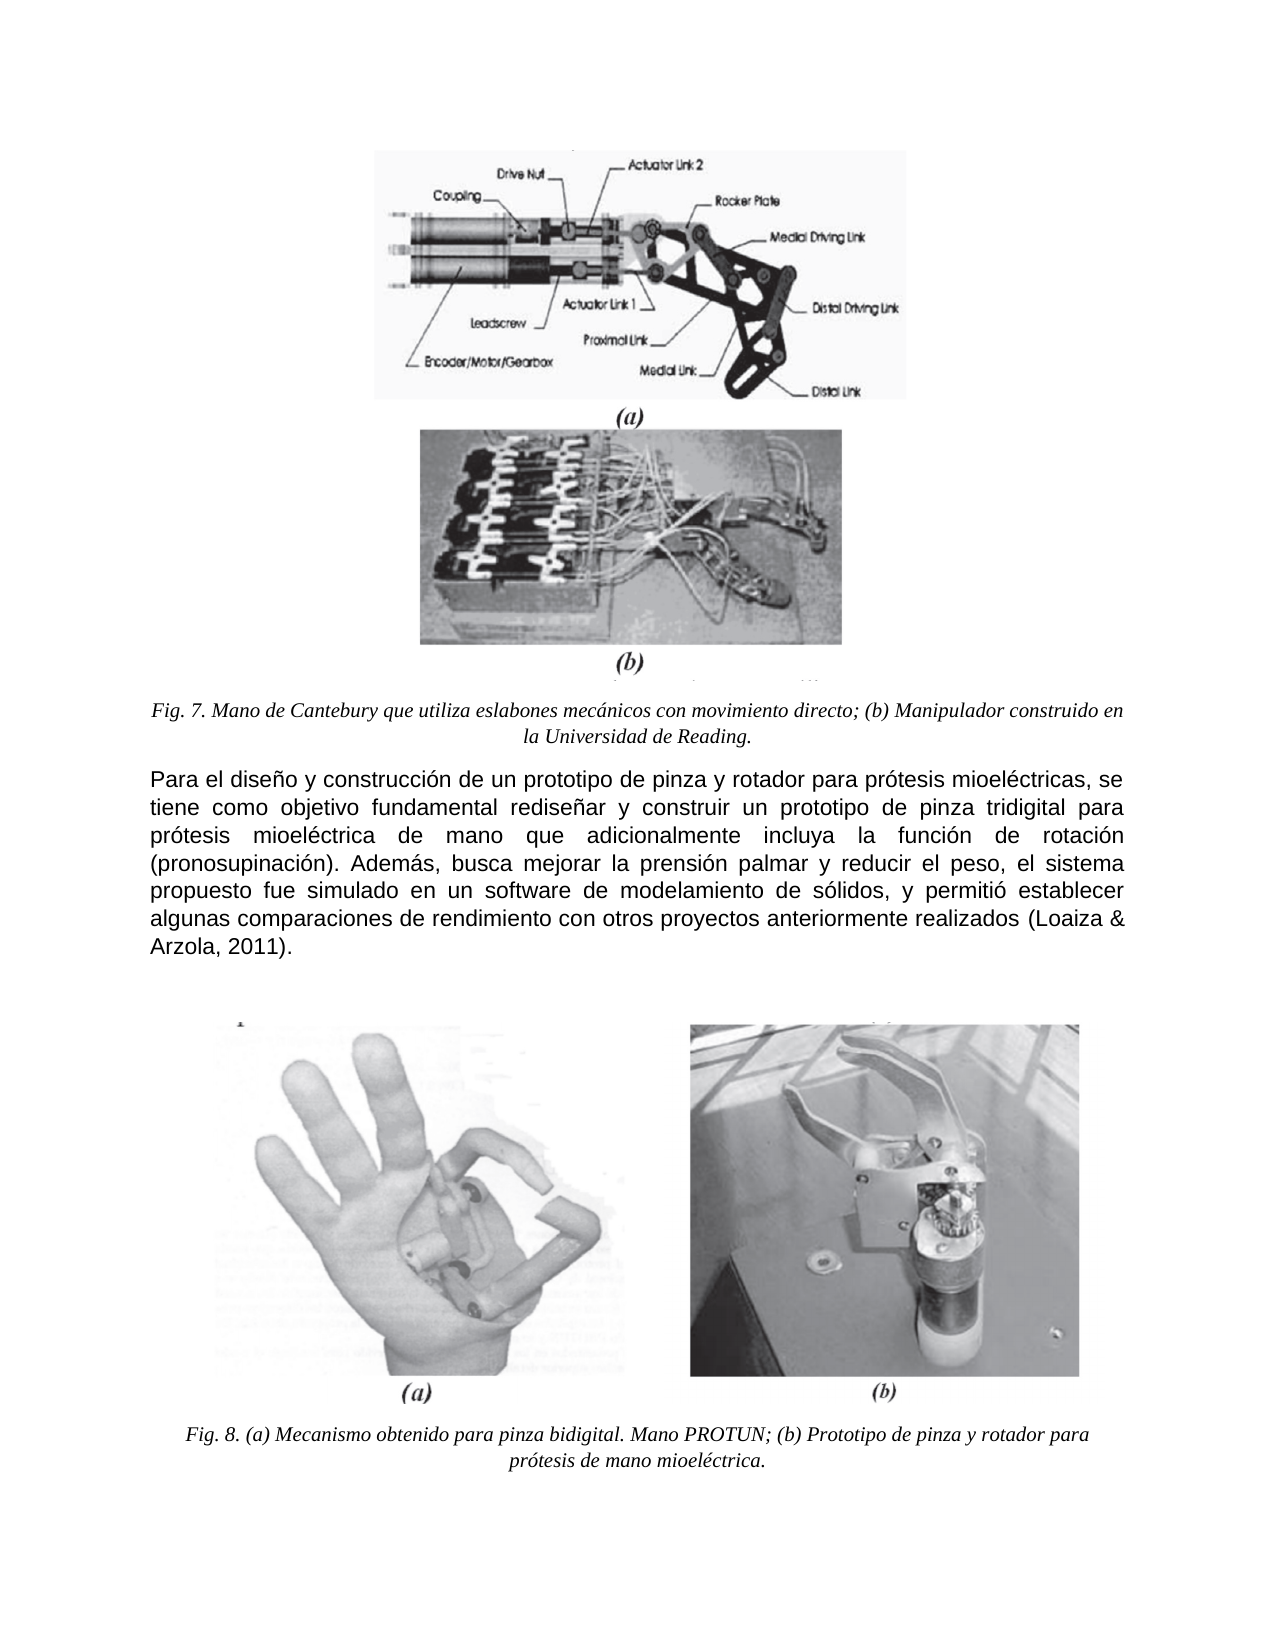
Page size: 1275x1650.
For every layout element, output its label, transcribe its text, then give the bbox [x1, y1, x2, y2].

text Fig. 8. (a) Mecanismo obtenido para pinza bidigital. Mano PROTUN; (b) Prototipo de pinza y rotador para prótesis de mano mioeléctrica. [150, 1422, 1125, 1472]
text Fig. 7. Mano de Cantebury que utiliza eslabones mecánicos con movimiento directo; (b) Manipulador construido en la Universidad de Reading. [150, 698, 1125, 748]
text Para el diseño y construcción de un prototipo de pinza y rotador para prótesis mioeléctricas, se tiene como objetivo fundamental rediseñar y construir un prototipo de pinza tridigital para prótesis mioeléctrica de mano que adicionalmente incluya la función de rotación (pronosupinación). Además, busca mejorar la prensión palmar y reducir el peso, el sistema propuesto fue simulado en un software de modelamiento de sólidos, y permitió establecer algunas comparaciones de rendimiento con otros proyectos anteriormente realizados . [150, 766, 1125, 960]
